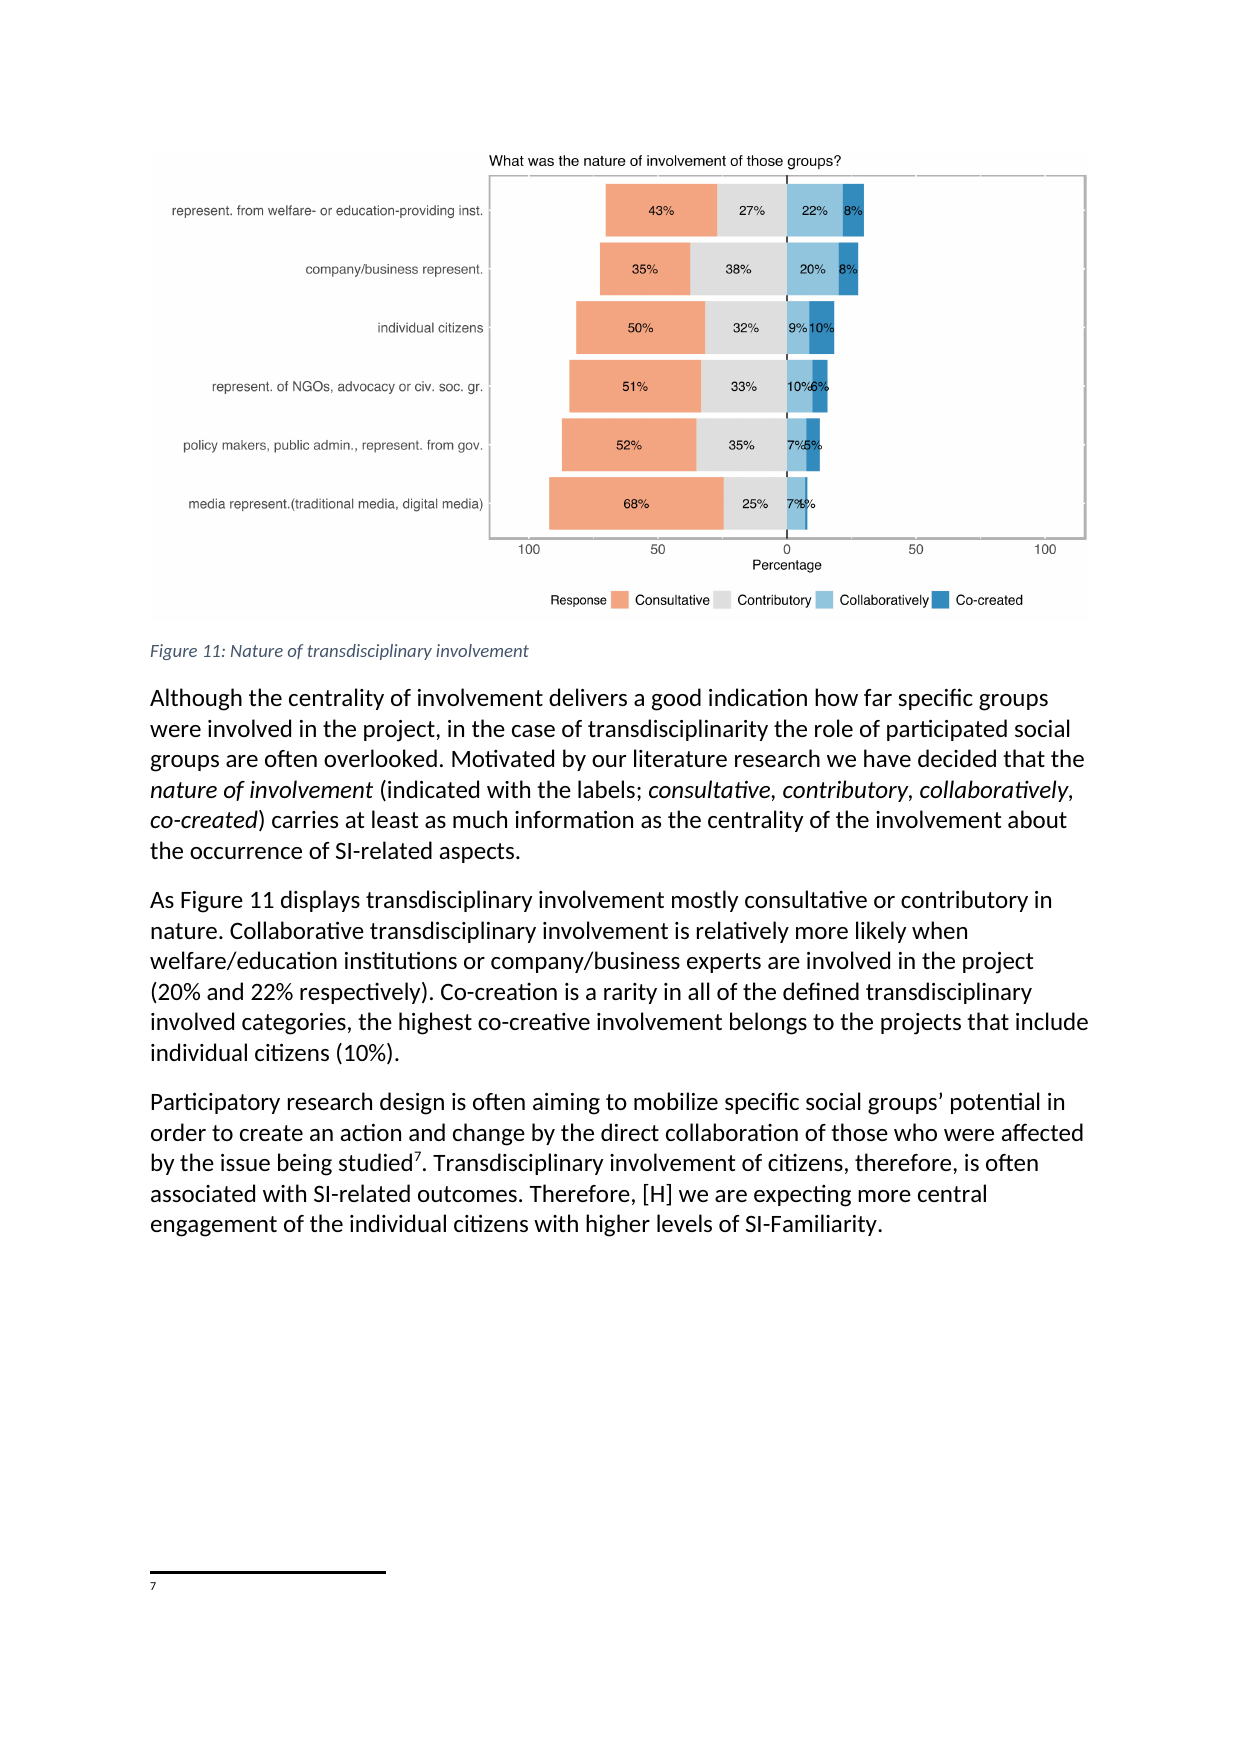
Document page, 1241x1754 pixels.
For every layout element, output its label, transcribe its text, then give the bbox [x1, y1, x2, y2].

text As Figure 11 displays transdisciplinary involvement mostly consultative or contributory in nature. Collaborative transdisciplinary involvement is relatively more likely when welfare/education institutions or company/business experts are involved in the project (20% and 22% respectively). Co-creation is a rarity in all of the defined transdisciplinary involved categories, the highest co-creative involvement belongs to the projects that include individual citizens (10%). [150, 884, 1090, 1068]
text Although the centrality of involvement delivers a good indication how far specific groups were involved in the project, in the case of transdisciplinarity the role of participated social groups are often overlooked. Motivated by our literature research we have decided that the nature of involvement (indicated with the labels; consultative, contributory, collaboratively, co-created) carries at least as much information as the centrality of the involvement about the occurrence of SI-related aspects. [150, 683, 1090, 866]
text Participatory research design is often aiming to mobilize specific social groups’ potential in order to create an action and change by the direct collaboration of those who were affected by the issue being studied. Transdisciplinary involvement of citizens, therefore, is often associated with SI-related outcomes. Therefore, [H] we are expecting more central engagement of the individual citizens with higher levels of SI-Familiarity. [150, 1086, 1090, 1239]
picture [150, 150, 1091, 621]
text Figure 11: Nature of transdisciplinary involvement [150, 639, 1090, 662]
